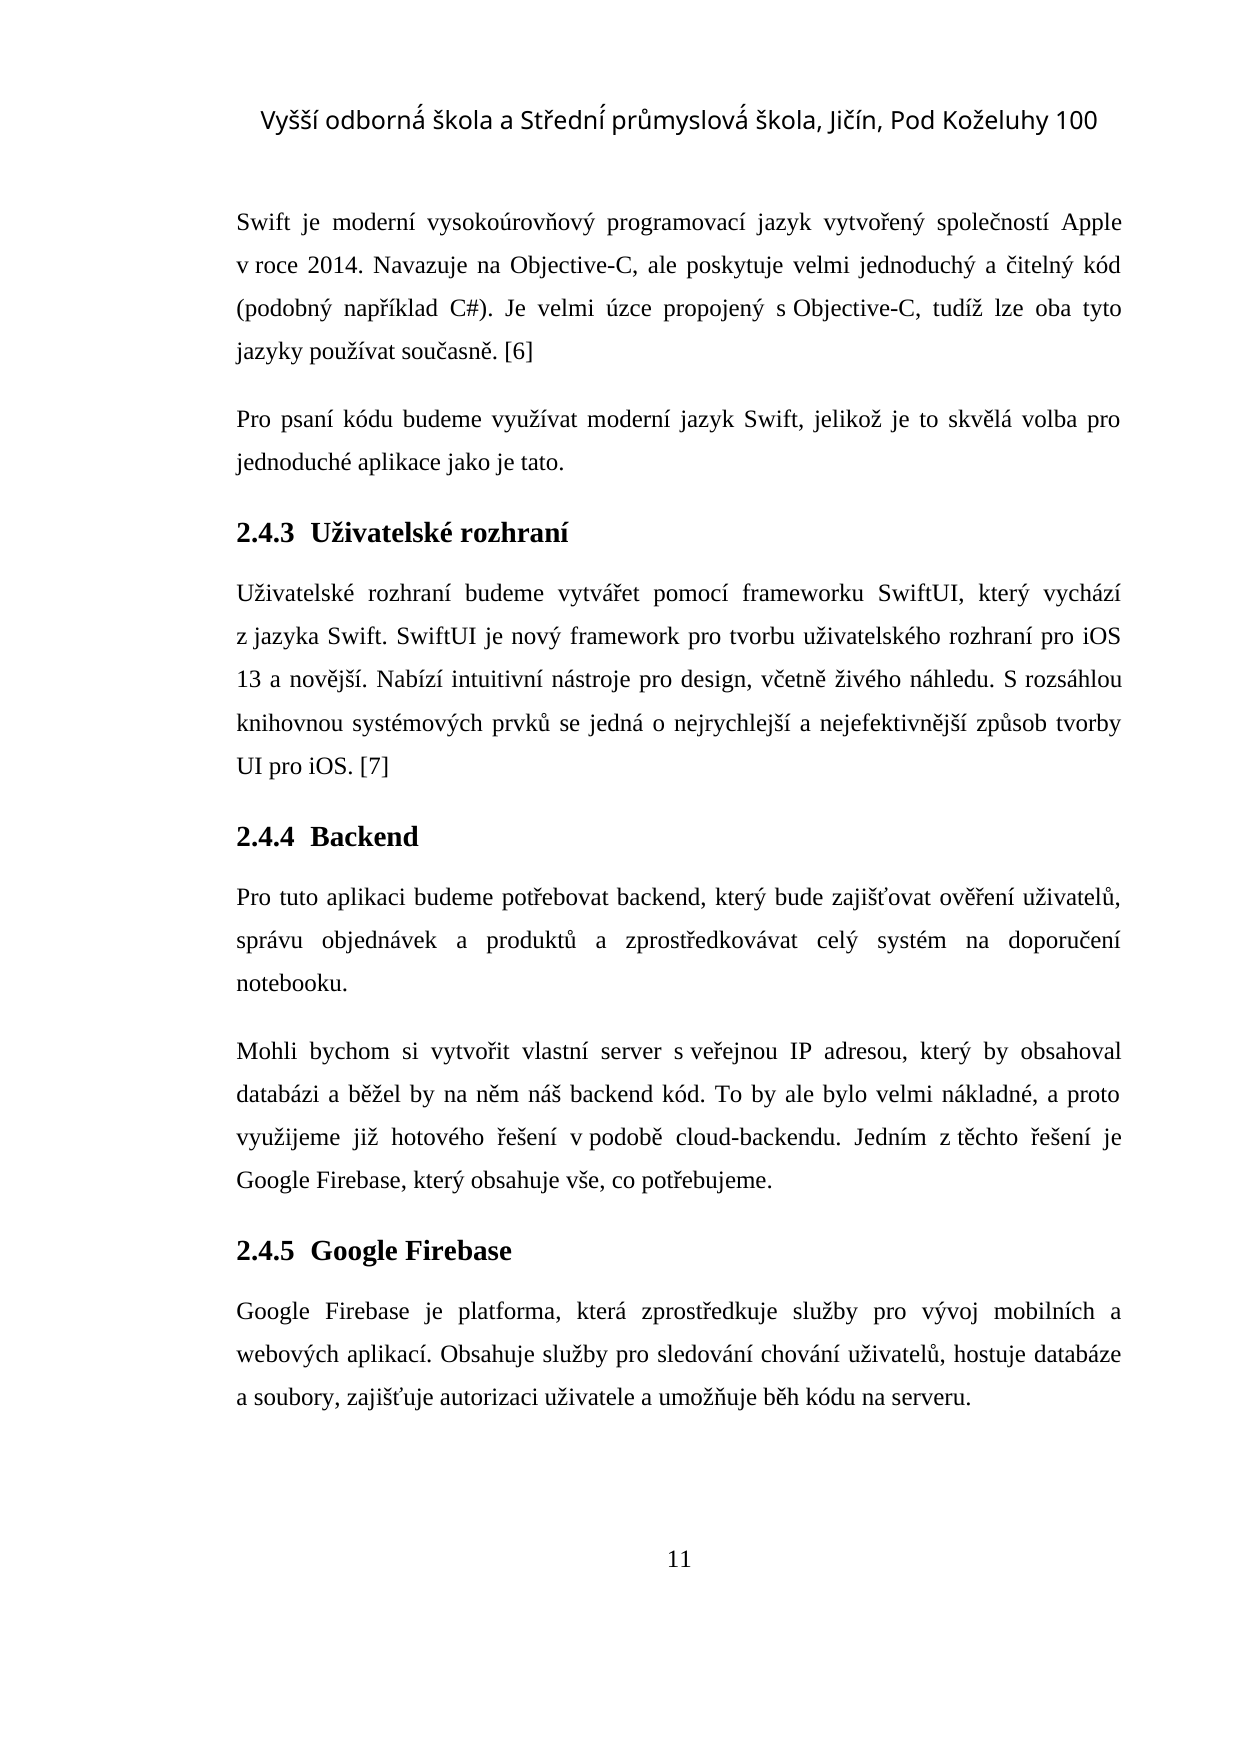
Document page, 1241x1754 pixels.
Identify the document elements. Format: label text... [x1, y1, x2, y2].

subtitle Backend [236, 819, 1122, 852]
text Pro psaní kódu budeme využívat moderní jazyk Swift, jelikož je to skvělá volba pro jednoduché aplikace jako je tato. [236, 404, 1122, 476]
text Mohli bychom si vytvořit vlastní server s veřejnou IP adresou, který by obsahoval databázi a běžel by na něm náš backend kód. To by ale bylo velmi nákladné, a proto využijeme již hotového řešení v podobě cloud-backendu. Jedním z těchto řešení je Google Firebase, který obsahuje vše, co potřebujeme. [236, 1036, 1122, 1194]
text Uživatelské rozhraní budeme vytvářet pomocí frameworku SwiftUI, který vychází z jazyka Swift. SwiftUI je nový framework pro tvorbu uživatelského rozhraní pro iOS 13 a novější. Nabízí intuitivní nástroje pro design, včetně živého náhledu. S rozsáhlou knihovnou systémových prvků se jedná o nejrychlejší a nejefektivnější způsob tvorby UI pro iOS. [7] [236, 578, 1122, 779]
text Google Firebase je platforma, která zprostředkuje služby pro vývoj mobilních a webových aplikací. Obsahuje služby pro sledování chování uživatelů, hostuje databáze a soubory, zajišťuje autorizaci uživatele a umožňuje běh kódu na serveru. [236, 1296, 1122, 1411]
subtitle Uživatelské rozhraní [236, 516, 1122, 549]
subtitle Google Firebase [236, 1233, 1122, 1267]
text Pro tuto aplikaci budeme potřebovat backend, který bude zajišťovat ověření uživatelů, správu objednávek a produktů a zprostředkovávat celý systém na doporučení notebooku. [236, 882, 1122, 997]
text Swift je moderní vysokoúrovňový programovací jazyk vytvořený společností Apple v roce 2014. Navazuje na Objective-C, ale poskytuje velmi jednoduchý a čitelný kód (podobný například C#). Je velmi úzce propojený s Objective-C, tudíž lze oba tyto jazyky používat současně. [6] [236, 207, 1122, 365]
